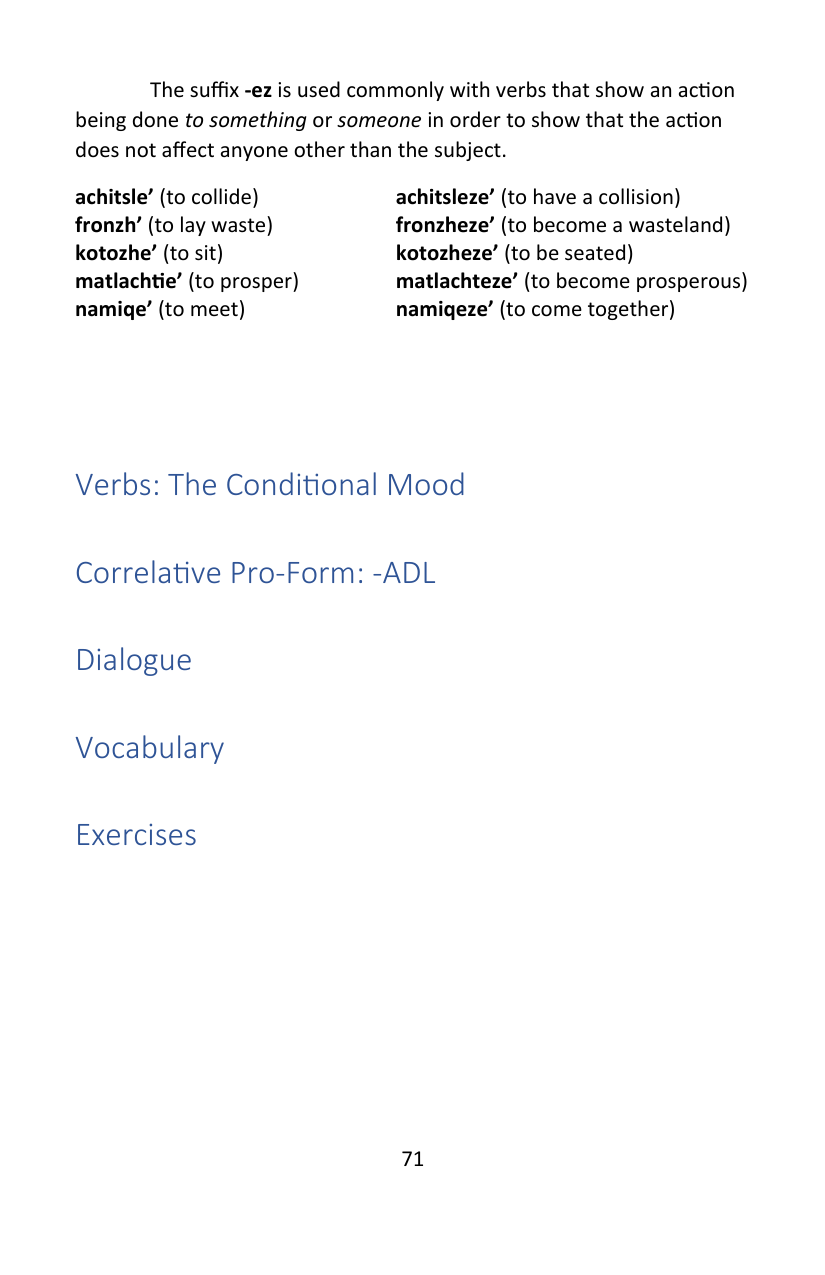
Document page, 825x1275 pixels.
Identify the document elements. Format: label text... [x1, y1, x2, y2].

subtitle Verbs: The Conditional Mood [75, 463, 750, 504]
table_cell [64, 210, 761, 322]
subtitle Correlative Pro-Form: -ADL [75, 551, 750, 591]
subtitle Dialogue [75, 638, 750, 679]
text The suffix -ez is used commonly with verbs that show an action being done to something or someone in order to show that the action does not affect anyone other than the subject. [75, 75, 750, 163]
subtitle Exercises [75, 813, 750, 854]
subtitle Vocabulary [75, 726, 750, 767]
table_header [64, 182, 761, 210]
